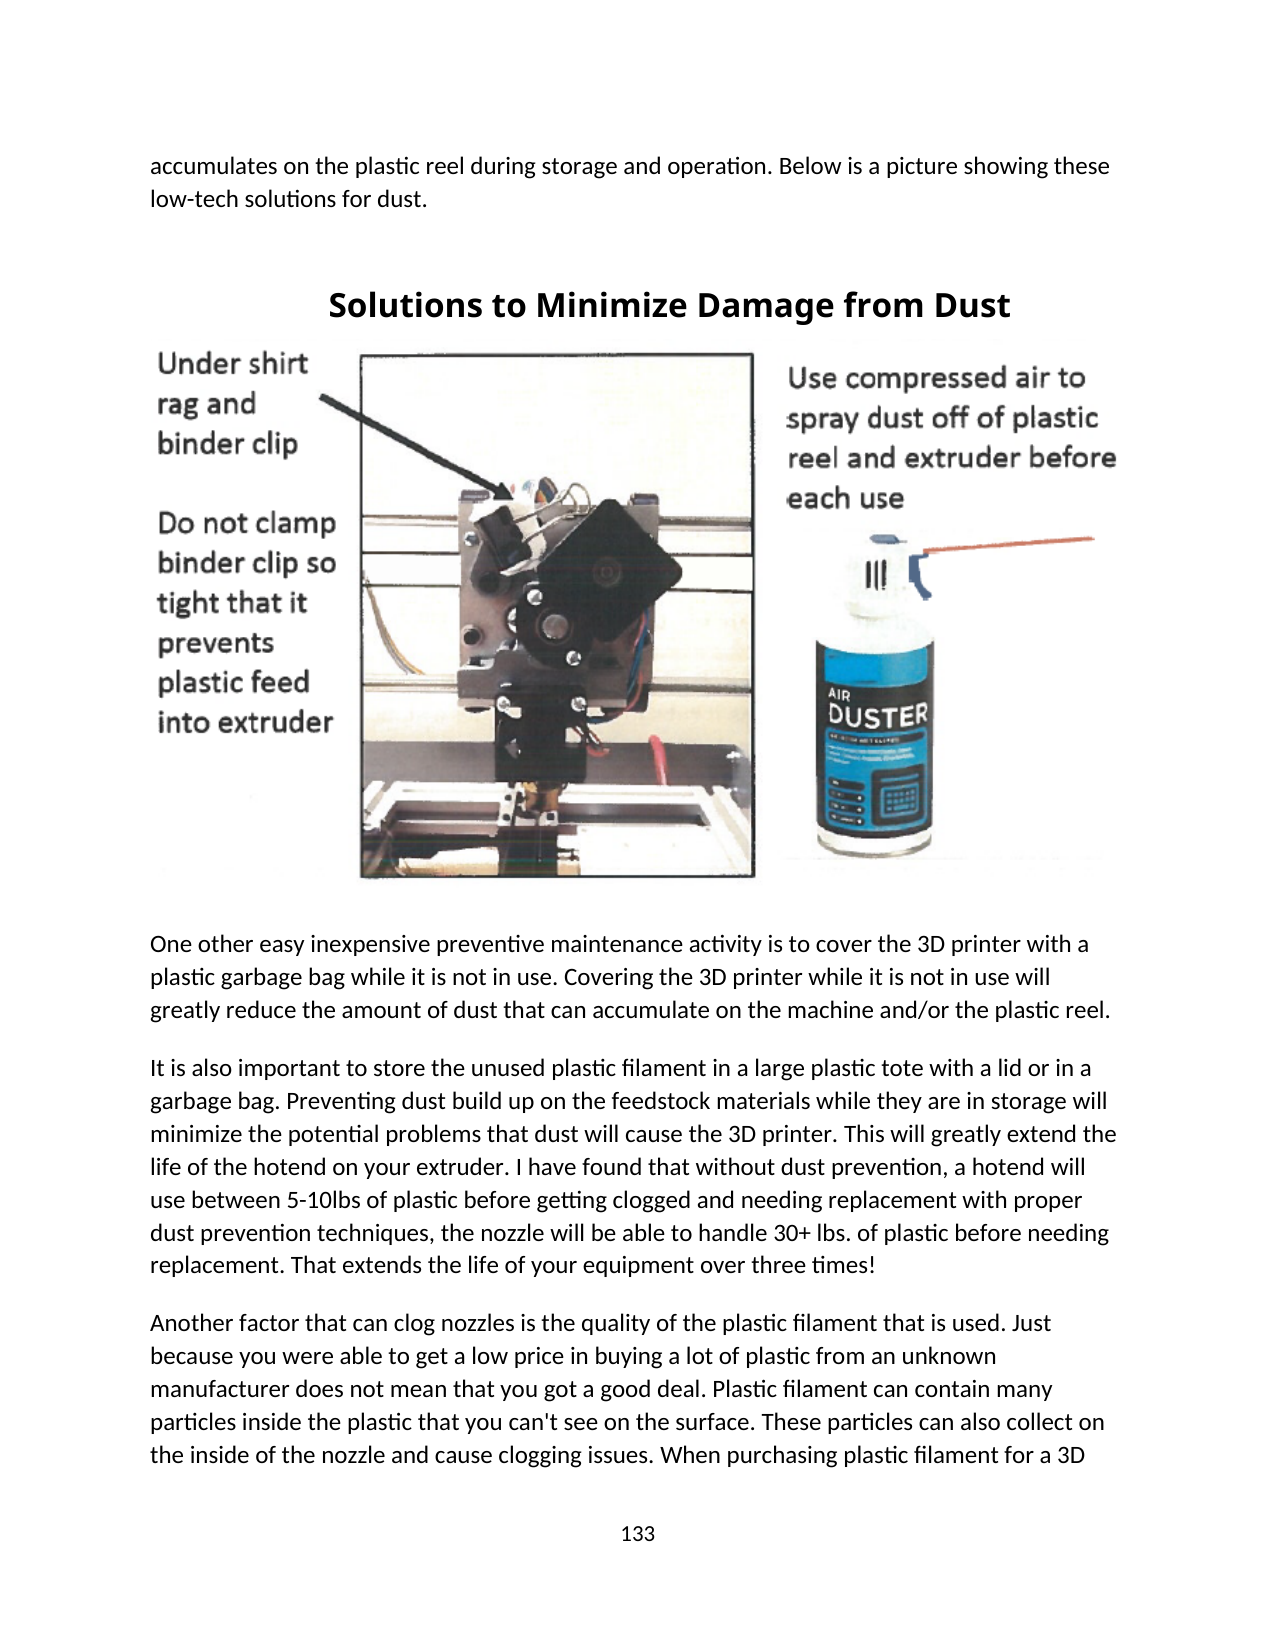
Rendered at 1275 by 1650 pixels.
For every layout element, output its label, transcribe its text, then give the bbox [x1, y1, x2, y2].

text It is also important to store the unused plastic filament in a large plastic tote with a lid or in a garbage bag. Preventing dust build up on the feedstock materials while they are in storage will minimize the potential problems that dust will cause the 3D printer. This will greatly extend the life of the hotend on your extruder. I have found that without dust prevention, a hotend will use between 5-10lbs of plastic before getting clogged and needing replacement with proper dust prevention techniques, the nozzle will be able to handle 30+ lbs. of plastic before needing replacement. That extends the life of your equipment over three times! [150, 1052, 1125, 1280]
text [150, 1308, 1125, 1470]
subtitle Solutions to Minimize Damage from Dust [150, 282, 1125, 327]
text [150, 150, 1125, 213]
picture [150, 339, 1122, 886]
